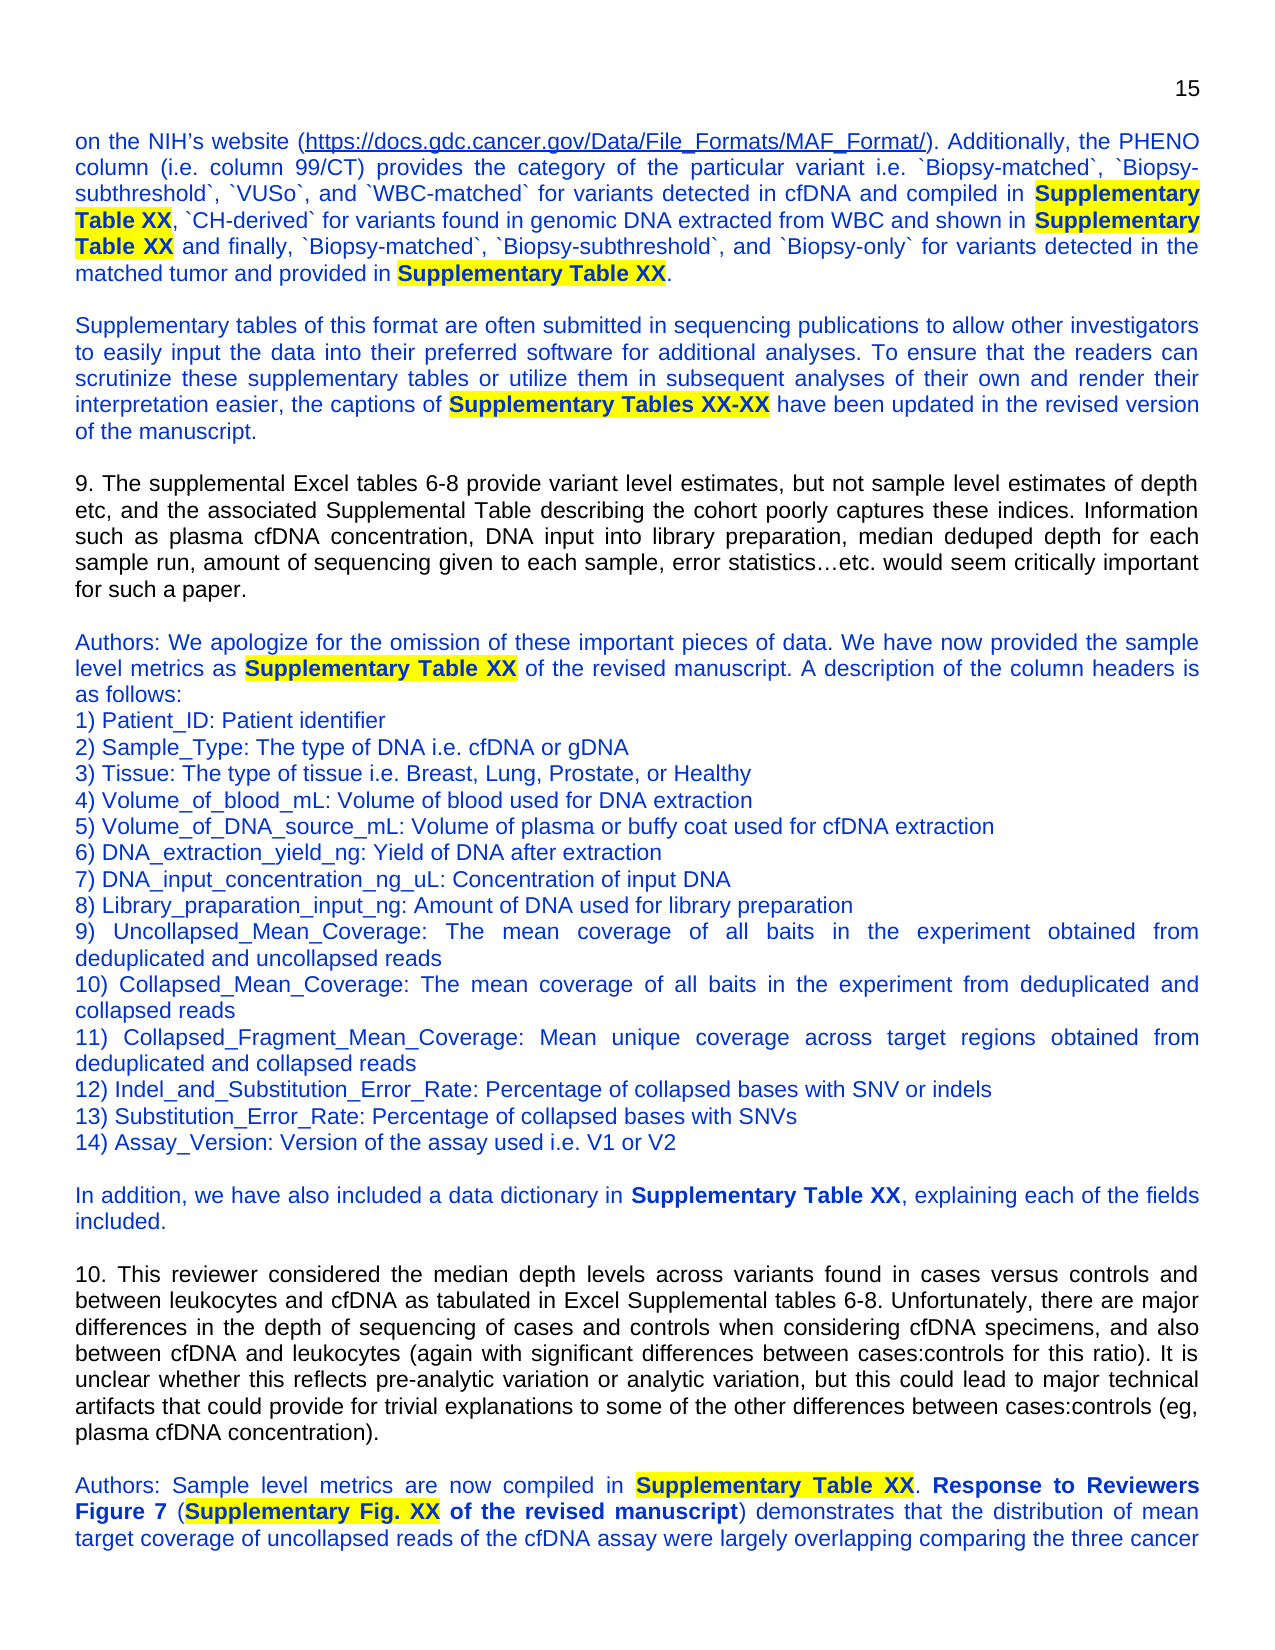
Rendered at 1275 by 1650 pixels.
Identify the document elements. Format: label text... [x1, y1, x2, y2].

text 8) Library_praparation_input_ng: Amount of DNA used for library preparation [75, 892, 1200, 918]
text In addition, we have also included a data dictionary in Supplementary Table XX, explaining each of the fields included. [75, 1182, 1200, 1234]
text 5) Volume_of_DNA_source_mL: Volume of plasma or buffy coat used for cfDNA extraction [75, 813, 1200, 839]
text 6) DNA_extraction_yield_ng: Yield of DNA after extraction [75, 839, 1200, 866]
text 9. The supplemental Excel tables 6-8 provide variant level estimates, but not sample level estimates of depth etc, and the associated Supplemental Table describing the cohort poorly captures these indices. Information such as plasma cfDNA concentration, DNA input into library preparation, median deduped depth for each sample run, amount of sequencing given to each sample, error statistics…etc. would seem critically important for such a paper. [75, 470, 1200, 602]
text 9) Uncollapsed_Mean_Coverage: The mean coverage of all baits in the experiment obtained from deduplicated and uncollapsed reads [75, 918, 1200, 971]
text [75, 128, 1200, 286]
text 13) Substitution_Error_Rate: Percentage of collapsed bases with SNVs [75, 1103, 1200, 1129]
text 1) Patient_ID: Patient identifier [75, 707, 1200, 734]
text Authors: We apologize for the omission of these important pieces of data. We have now provided the sample level metrics as Supplementary Table XX of the revised manuscript. A description of the column headers is as follows: [75, 628, 1200, 707]
text 14) Assay_Version: Version of the assay used i.e. V1 or V2 [75, 1129, 1200, 1156]
text 10) Collapsed_Mean_Coverage: The mean coverage of all baits in the experiment from deduplicated and collapsed reads [75, 971, 1200, 1024]
text Supplementary tables of this format are often submitted in sequencing publications to allow other investigators to easily input the data into their preferred software for additional analyses. To ensure that the readers can scrutinize these supplementary tables or utilize them in subsequent analyses of their own and render their interpretation easier, the captions of Supplementary Tables XX-XX have been updated in the revised version of the manuscript. [75, 312, 1200, 444]
text 4) Volume_of_blood_mL: Volume of blood used for DNA extraction [75, 787, 1200, 813]
text 10. This reviewer considered the median depth levels across variants found in cases versus controls and between leukocytes and cfDNA as tabulated in Excel Supplemental tables 6-8. Unfortunately, there are major differences in the depth of sequencing of cases and controls when considering cfDNA specimens, and also between cfDNA and leukocytes (again with significant differences between cases:controls for this ratio). It is unclear whether this reflects pre-analytic variation or analytic variation, but this could lead to major technical artifacts that could provide for trivial explanations to some of the other differences between cases:controls (eg, plasma cfDNA concentration). [75, 1261, 1200, 1445]
text 12) Indel_and_Substitution_Error_Rate: Percentage of collapsed bases with SNV or indels [75, 1076, 1200, 1103]
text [75, 1472, 1200, 1551]
text 3) Tissue: The type of tissue i.e. Breast, Lung, Prostate, or Healthy [75, 760, 1200, 787]
text 11) Collapsed_Fragment_Mean_Coverage: Mean unique coverage across target regions obtained from deduplicated and collapsed reads [75, 1024, 1200, 1076]
text 2) Sample_Type: The type of DNA i.e. cfDNA or gDNA [75, 734, 1200, 760]
text 7) DNA_input_concentration_ng_uL: Concentration of input DNA [75, 866, 1200, 892]
